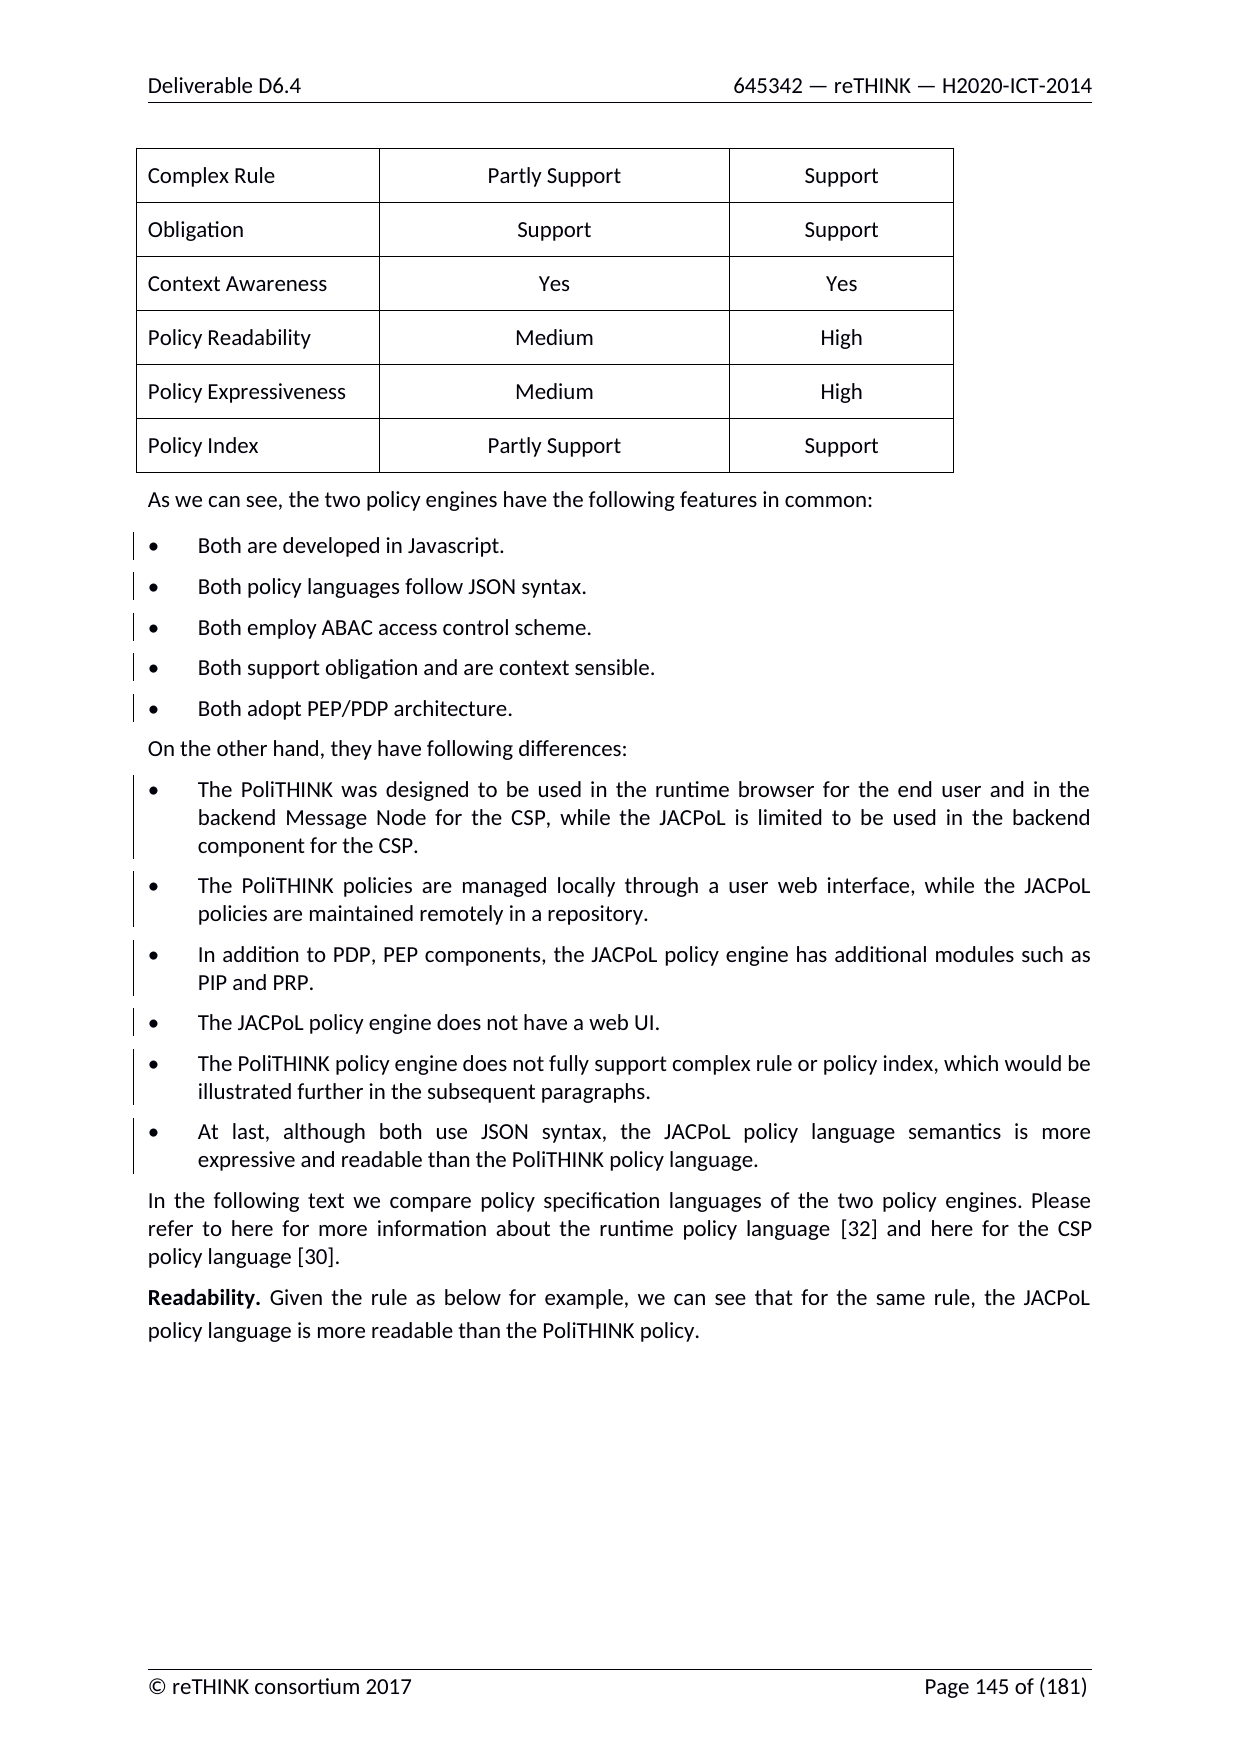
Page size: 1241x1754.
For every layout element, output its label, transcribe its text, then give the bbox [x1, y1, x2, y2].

table_cell Obligation [137, 203, 379, 256]
list Both policy languages follow JSON syntax. [148, 572, 1092, 600]
table_cell Partly Support [380, 419, 729, 472]
table_cell High [730, 311, 953, 364]
text As we can see, the two policy engines have the following features in common: [148, 486, 1092, 514]
list Both support obligation and are context sensible. [148, 653, 1092, 681]
table_cell Policy Expressiveness [137, 365, 379, 418]
table_cell Partly Support [380, 149, 729, 202]
text On the other hand, they have following differences: [148, 734, 1092, 762]
table_cell Complex Rule [137, 149, 379, 202]
table_cell Policy Readability [137, 311, 379, 364]
table_cell Support [730, 203, 953, 256]
table_cell Support [730, 419, 953, 472]
text Readability. Given the rule as below for example, we can see that for the same rule, the JACPoL policy language is more readable than the PoliTHINK policy. [148, 1283, 1092, 1344]
table_cell Yes [730, 257, 953, 310]
table_cell Yes [380, 257, 729, 310]
list Both adopt PEP/PDP architecture. [148, 694, 1092, 722]
table_cell Policy Index [137, 419, 379, 472]
list At last, although both use JSON syntax, the JACPoL policy language semantics is more expressive and readable than the PoliTHINK policy language. [148, 1117, 1092, 1173]
table_cell Context Awareness [137, 257, 379, 310]
list In addition to PDP, PEP components, the JACPoL policy engine has additional modules such as PIP and PRP. [148, 940, 1092, 996]
list The PoliTHINK policy engine does not fully support complex rule or policy index, which would be illustrated further in the subsequent paragraphs. [148, 1049, 1092, 1105]
table_cell Support [380, 203, 729, 256]
list Both are developed in Javascript. [148, 532, 1092, 560]
list The PoliTHINK policies are managed locally through a user web interface, while the JACPoL policies are maintained remotely in a repository. [148, 871, 1092, 927]
table_cell High [730, 365, 953, 418]
table_cell Medium [380, 311, 729, 364]
list The JACPoL policy engine does not have a web UI. [148, 1008, 1092, 1036]
table_cell Medium [380, 365, 729, 418]
list Both employ ABAC access control scheme. [148, 613, 1092, 641]
list The PoliTHINK was designed to be used in the runtime browser for the end user and in the backend Message Node for the CSP, while the JACPoL is limited to be used in the backend component for the CSP. [148, 775, 1092, 859]
table_cell Support [730, 149, 953, 202]
